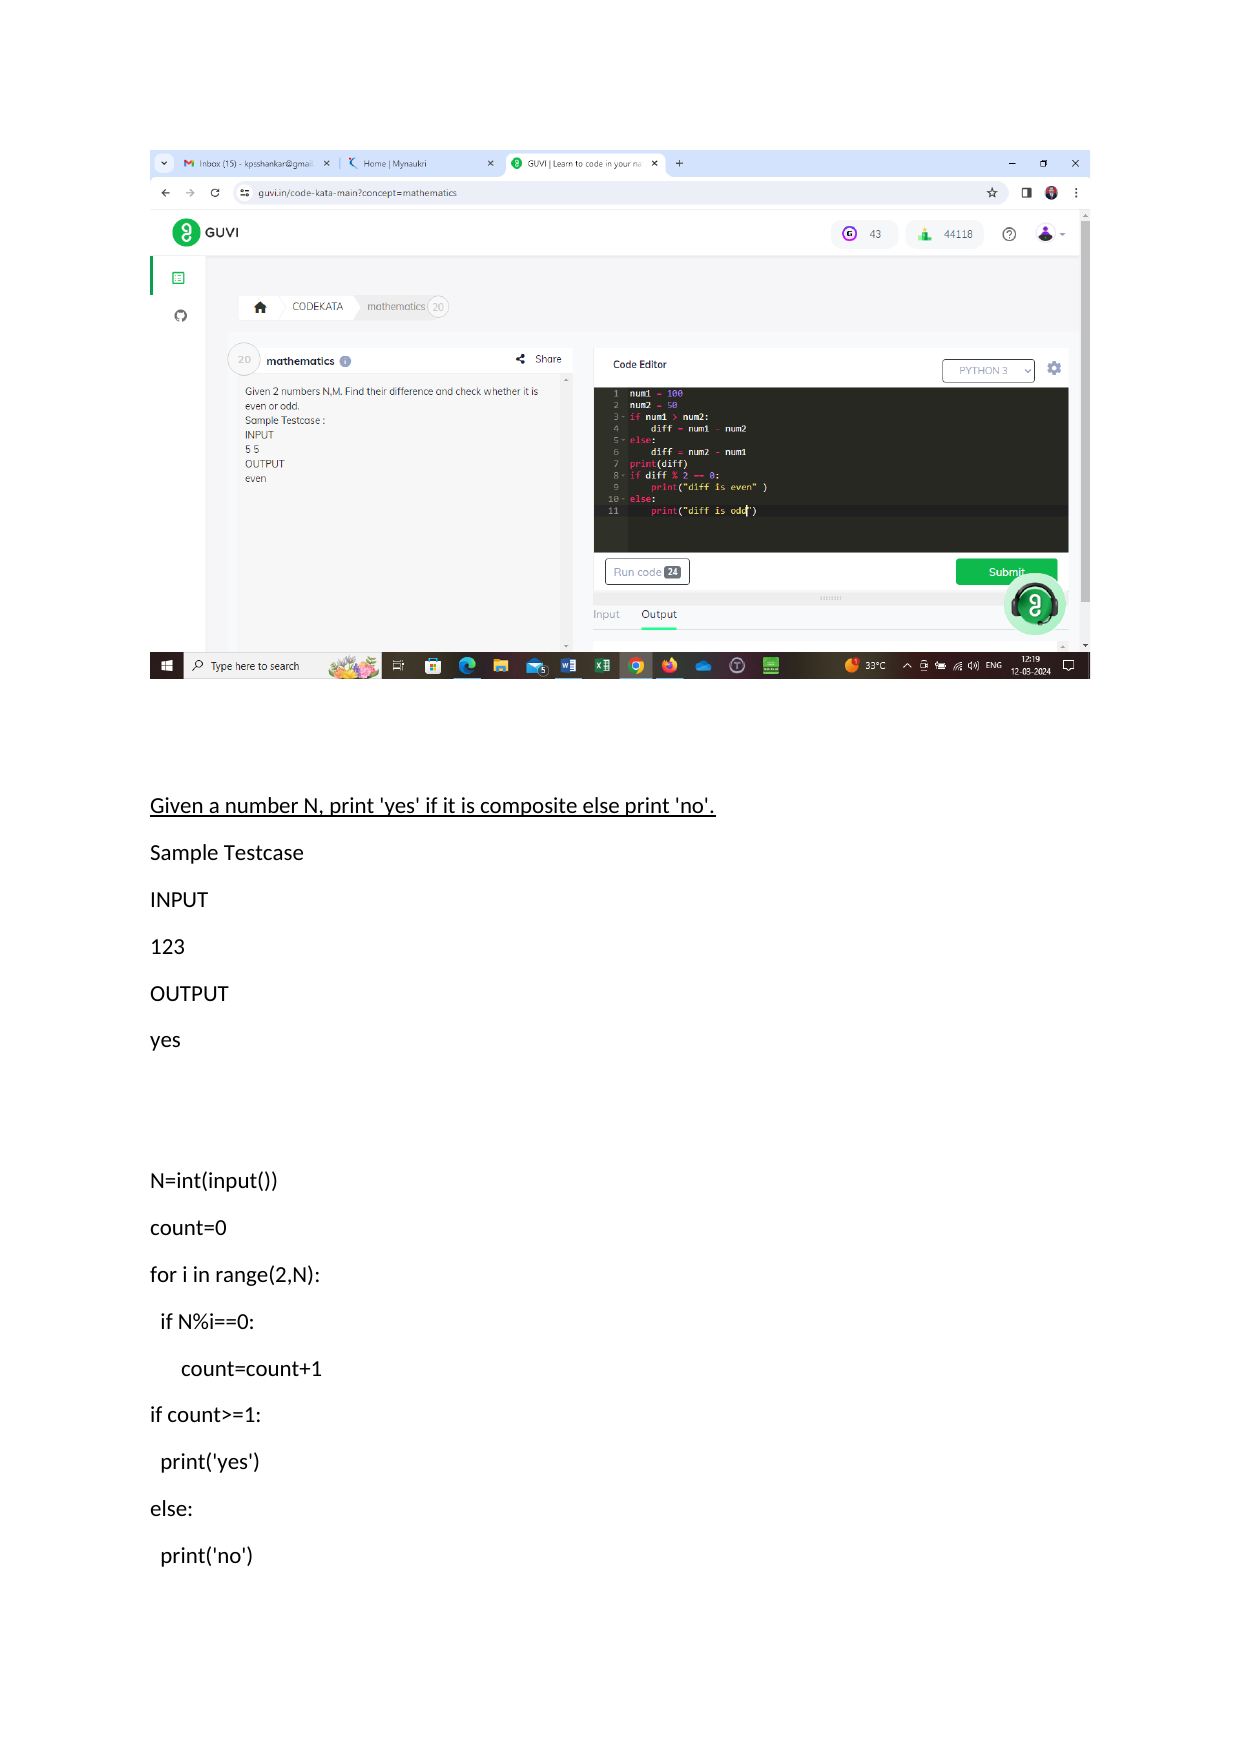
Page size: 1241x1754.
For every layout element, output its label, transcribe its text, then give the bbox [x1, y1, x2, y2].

text for i in range(2,N): [150, 1260, 1090, 1288]
text Given a number N, print 'yes' if it is composite else print 'no'. [150, 791, 1090, 819]
text else: [150, 1494, 1090, 1522]
text Sample Testcase [150, 838, 1090, 866]
text OUTPUT [150, 979, 1090, 1007]
text count=count+1 [150, 1354, 1090, 1382]
text print('yes') [150, 1447, 1090, 1476]
text print('no') [150, 1541, 1090, 1569]
text yes [150, 1026, 1090, 1054]
text INPUT [150, 885, 1090, 913]
text 123 [150, 932, 1090, 960]
text count=0 [150, 1213, 1090, 1241]
text N=int(input()) [150, 1166, 1090, 1194]
picture [150, 150, 1091, 679]
text if N%i==0: [150, 1307, 1090, 1335]
text if count>=1: [150, 1401, 1090, 1429]
